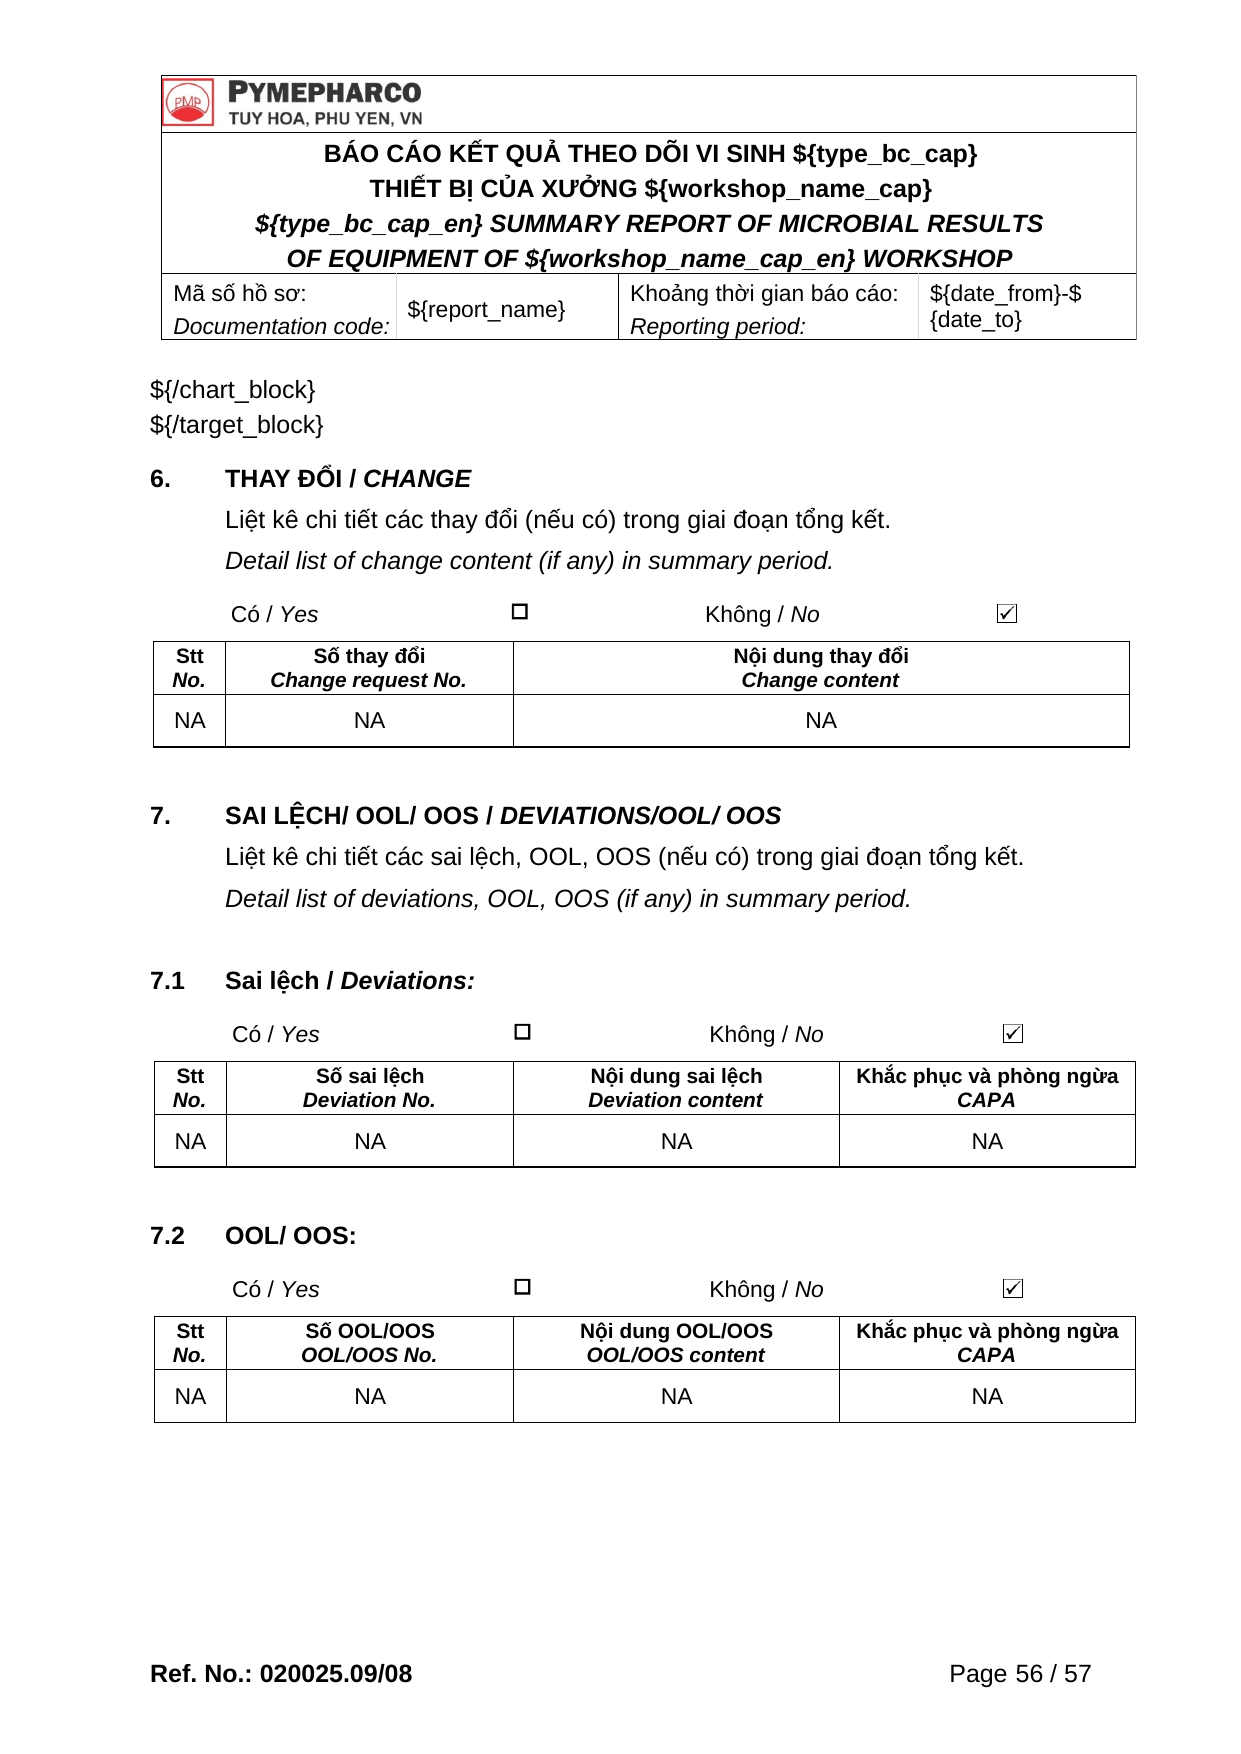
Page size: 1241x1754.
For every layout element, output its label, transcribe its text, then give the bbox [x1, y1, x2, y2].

table_cell Nội dung sai lệch Deviation content [514, 1062, 839, 1114]
table_cell Stt No. [155, 1062, 226, 1114]
picture [162, 78, 422, 127]
table_cell NA [155, 1370, 226, 1422]
table_cell Stt No. [154, 642, 225, 694]
table_cell Số thay đổi Change request No. [226, 642, 513, 694]
text Detail list of change content (if any) in summary period. [225, 546, 1131, 575]
table_cell NA [226, 695, 513, 746]
table_header [890, 1263, 1136, 1316]
table_header Có / Yes [154, 1263, 399, 1316]
subtitle SAI LỆCH/ OOL/ OOS / DEVIATIONS/OOL/ OOS [150, 801, 1131, 830]
table_cell Khắc phục và phòng ngừa CAPA [840, 1317, 1135, 1369]
table_header Có / Yes [154, 1008, 399, 1061]
text Liệt kê chi tiết các thay đổi (nếu có) trong giai đoạn tổng kết. [225, 505, 1131, 533]
table_cell Số sai lệch Deviation No. [227, 1062, 513, 1114]
picture [1000, 1019, 1026, 1045]
table_cell Nội dung OOL/OOS OOL/OOS content [514, 1317, 839, 1369]
table_header Có / Yes [154, 587, 397, 641]
table_cell NA [514, 1115, 839, 1166]
table_header [400, 1008, 645, 1061]
table_header [890, 1008, 1136, 1061]
text Liệt kê chi tiết các sai lệch, OOL, OOS (nếu có) trong giai đoạn tổng kết. [225, 842, 1131, 871]
table_cell NA [514, 695, 1129, 746]
subtitle ${/chart_block} [150, 375, 1131, 403]
text Detail list of deviations, OOL, OOS (if any) in summary period. [225, 884, 1131, 912]
table_cell Số OOL/OOS OOL/OOS No. [227, 1317, 513, 1369]
table_cell Stt No. [155, 1317, 226, 1369]
table_cell NA [840, 1370, 1135, 1422]
table_cell NA [227, 1370, 513, 1422]
table_header Không / No [645, 1008, 890, 1061]
table_cell Khắc phục và phòng ngừa CAPA [840, 1062, 1135, 1114]
table_cell NA [514, 1370, 839, 1422]
table_header Không / No [641, 587, 885, 641]
table_header [400, 1263, 645, 1316]
table_cell NA [155, 1115, 226, 1166]
table_cell NA [154, 695, 225, 746]
subtitle THAY ĐỔI / CHANGE [150, 463, 1131, 492]
table_header [885, 587, 1129, 641]
picture [994, 599, 1020, 625]
table_cell Nội dung thay đổi Change content [514, 642, 1129, 694]
table_cell NA [227, 1115, 513, 1166]
table_cell NA [840, 1115, 1135, 1166]
list OOL/ OOS: [150, 1221, 1128, 1250]
text ${/target_block} [150, 410, 1131, 438]
table_header [398, 587, 641, 641]
list Sai lệch / Deviations: [150, 966, 1128, 995]
table_header Không / No [645, 1263, 890, 1316]
picture [1000, 1274, 1026, 1300]
